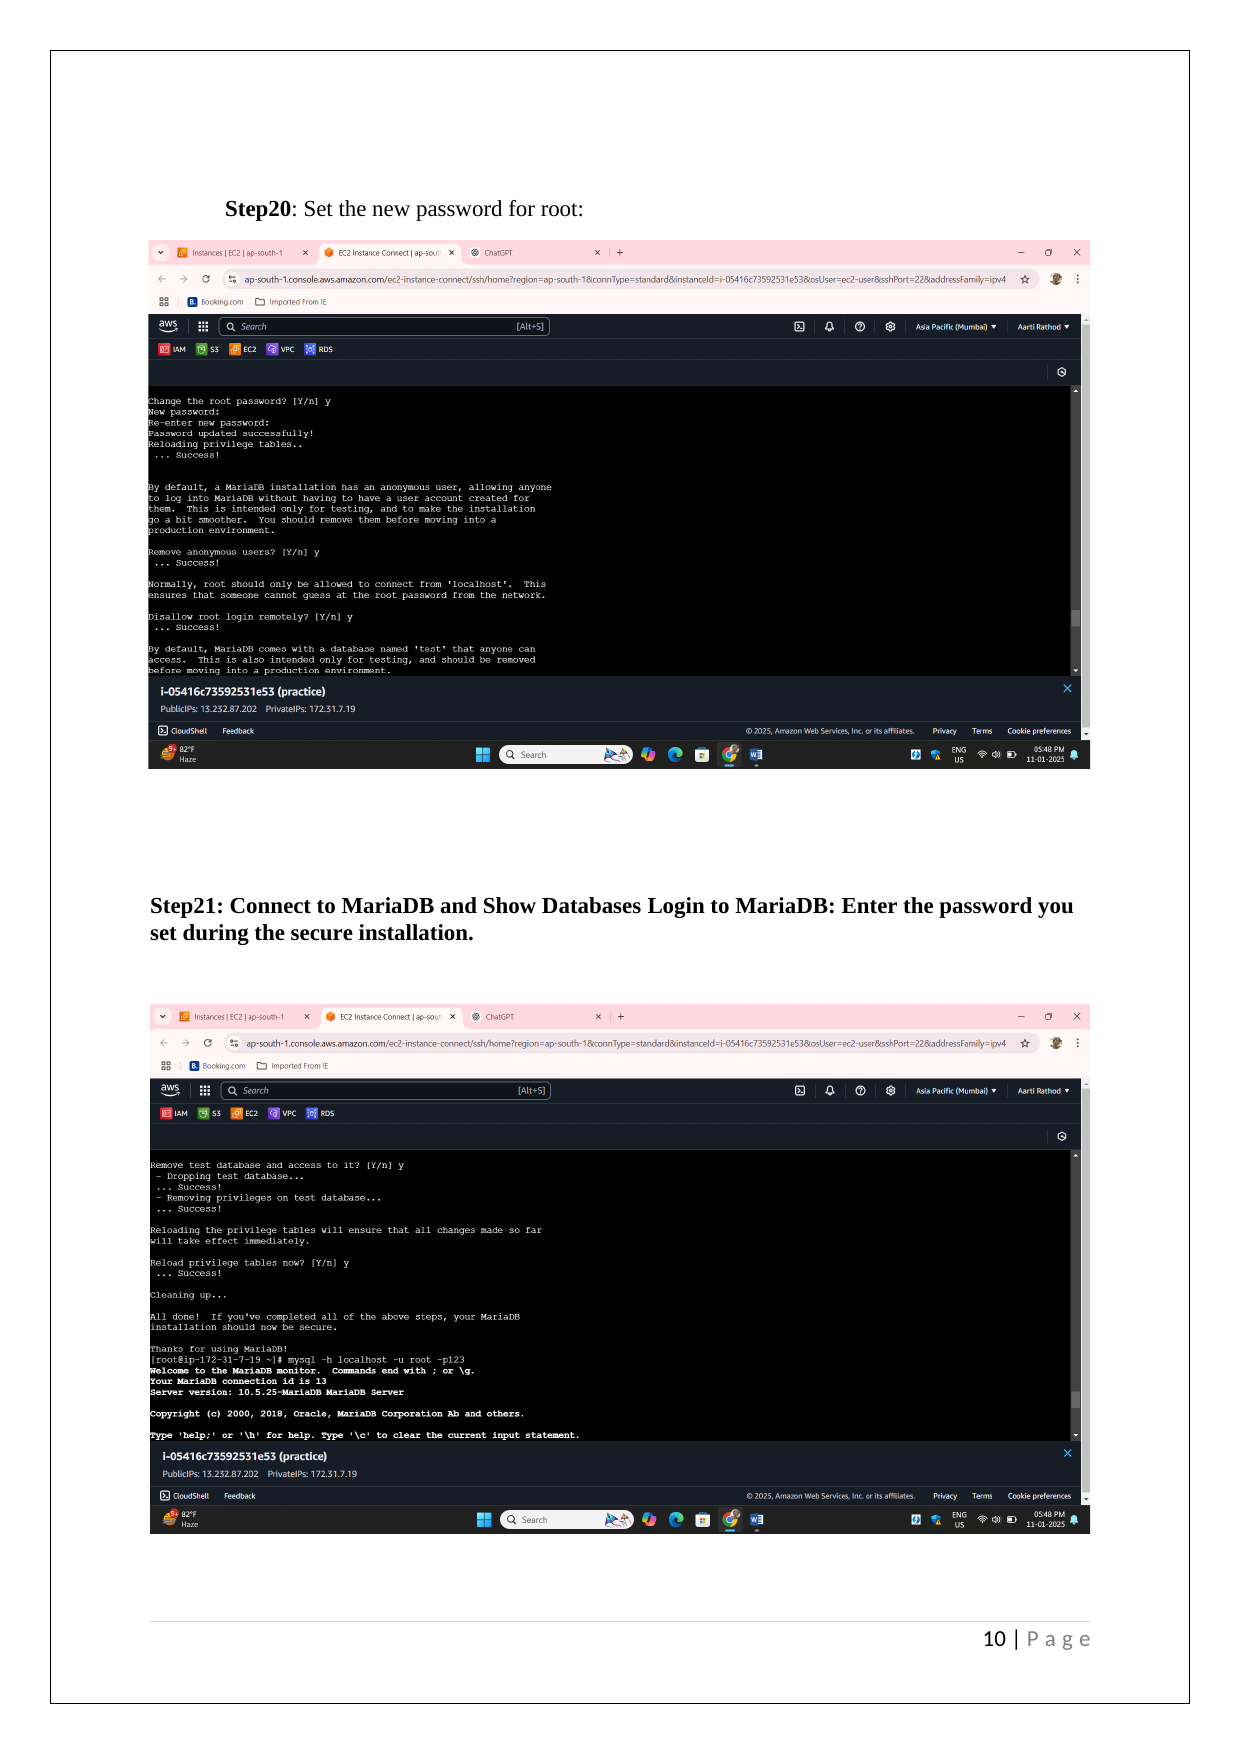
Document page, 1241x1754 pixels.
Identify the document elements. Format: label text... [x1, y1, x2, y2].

picture [150, 1004, 1091, 1534]
subtitle Step21: Connect to MariaDB and Show Databases Login to MariaDB: Enter the password you set during the secure installation. [150, 892, 1090, 945]
text Step20: Set the new password for root: [150, 195, 1090, 221]
picture [148, 240, 1091, 769]
